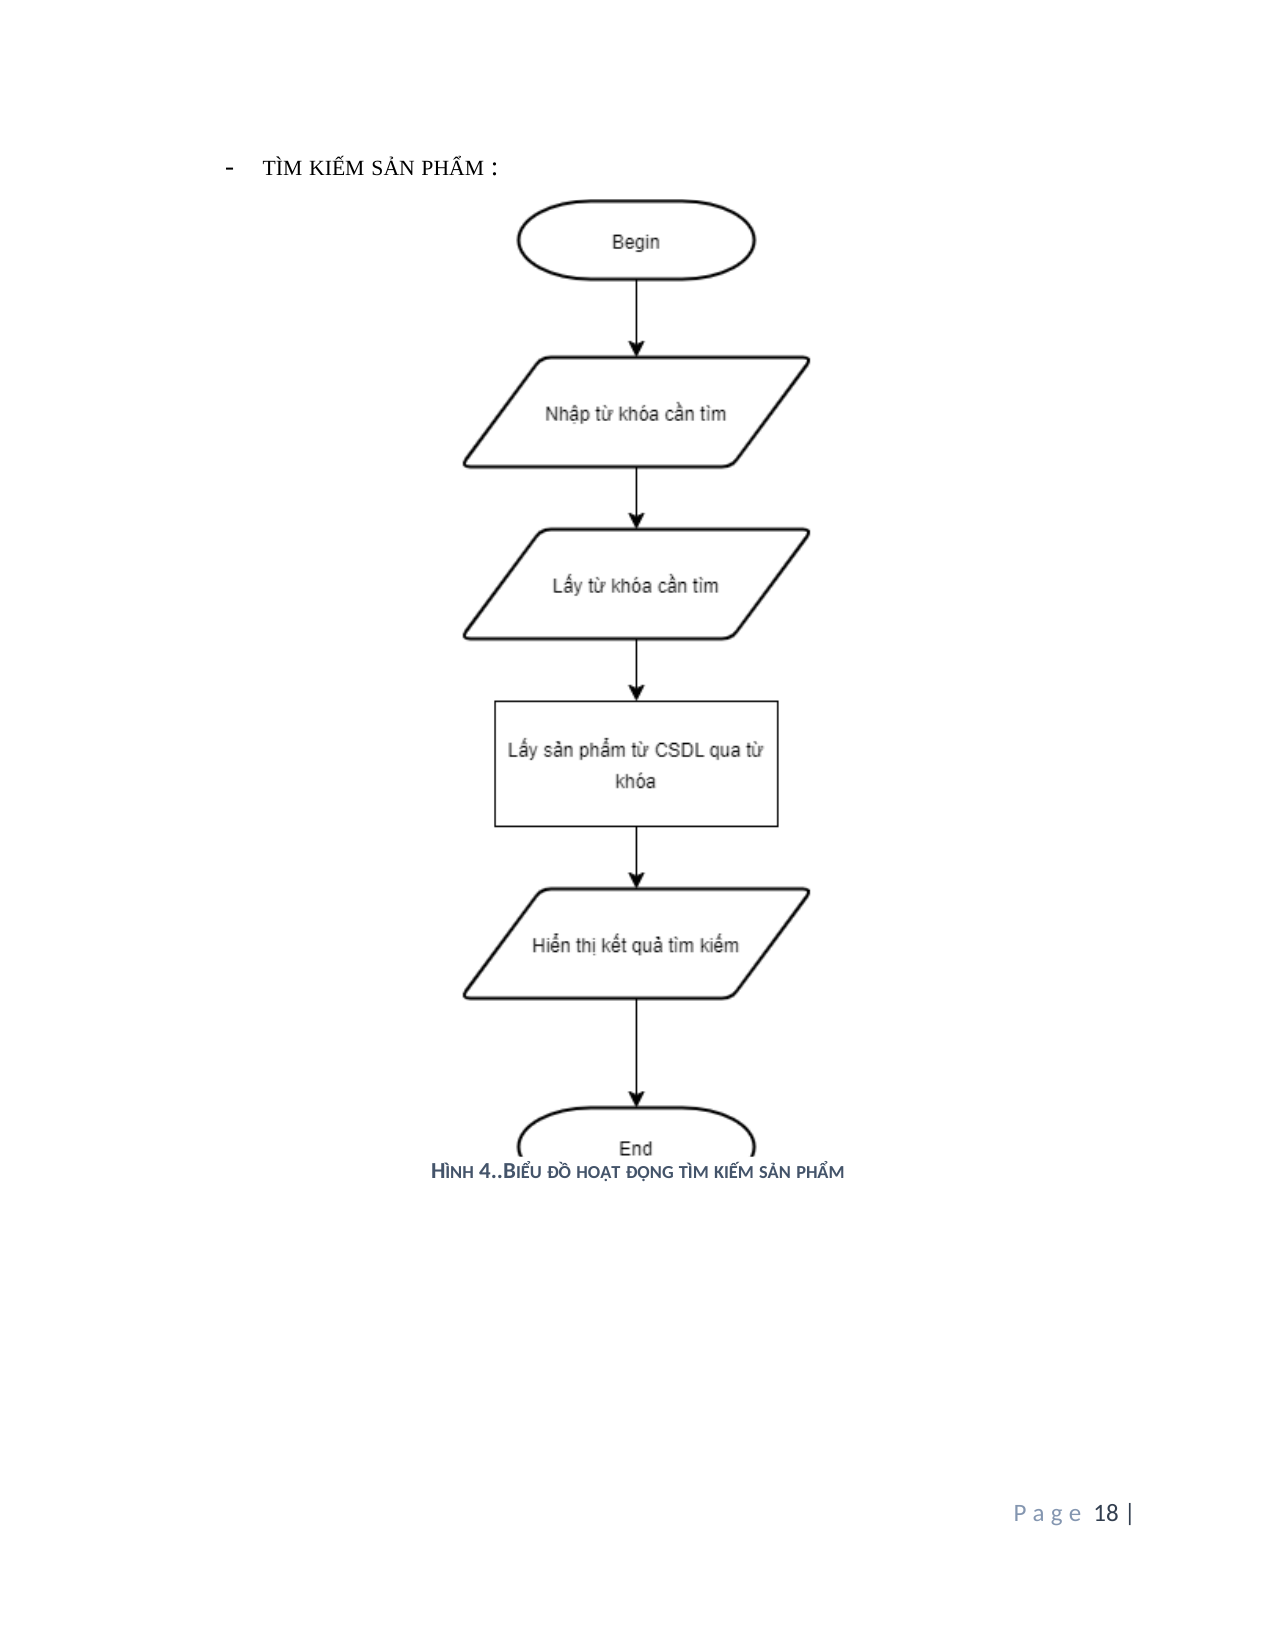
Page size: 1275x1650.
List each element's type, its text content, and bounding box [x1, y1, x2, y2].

list tìm kiếm sản phẩm : [225, 150, 1162, 181]
picture [461, 199, 814, 1156]
